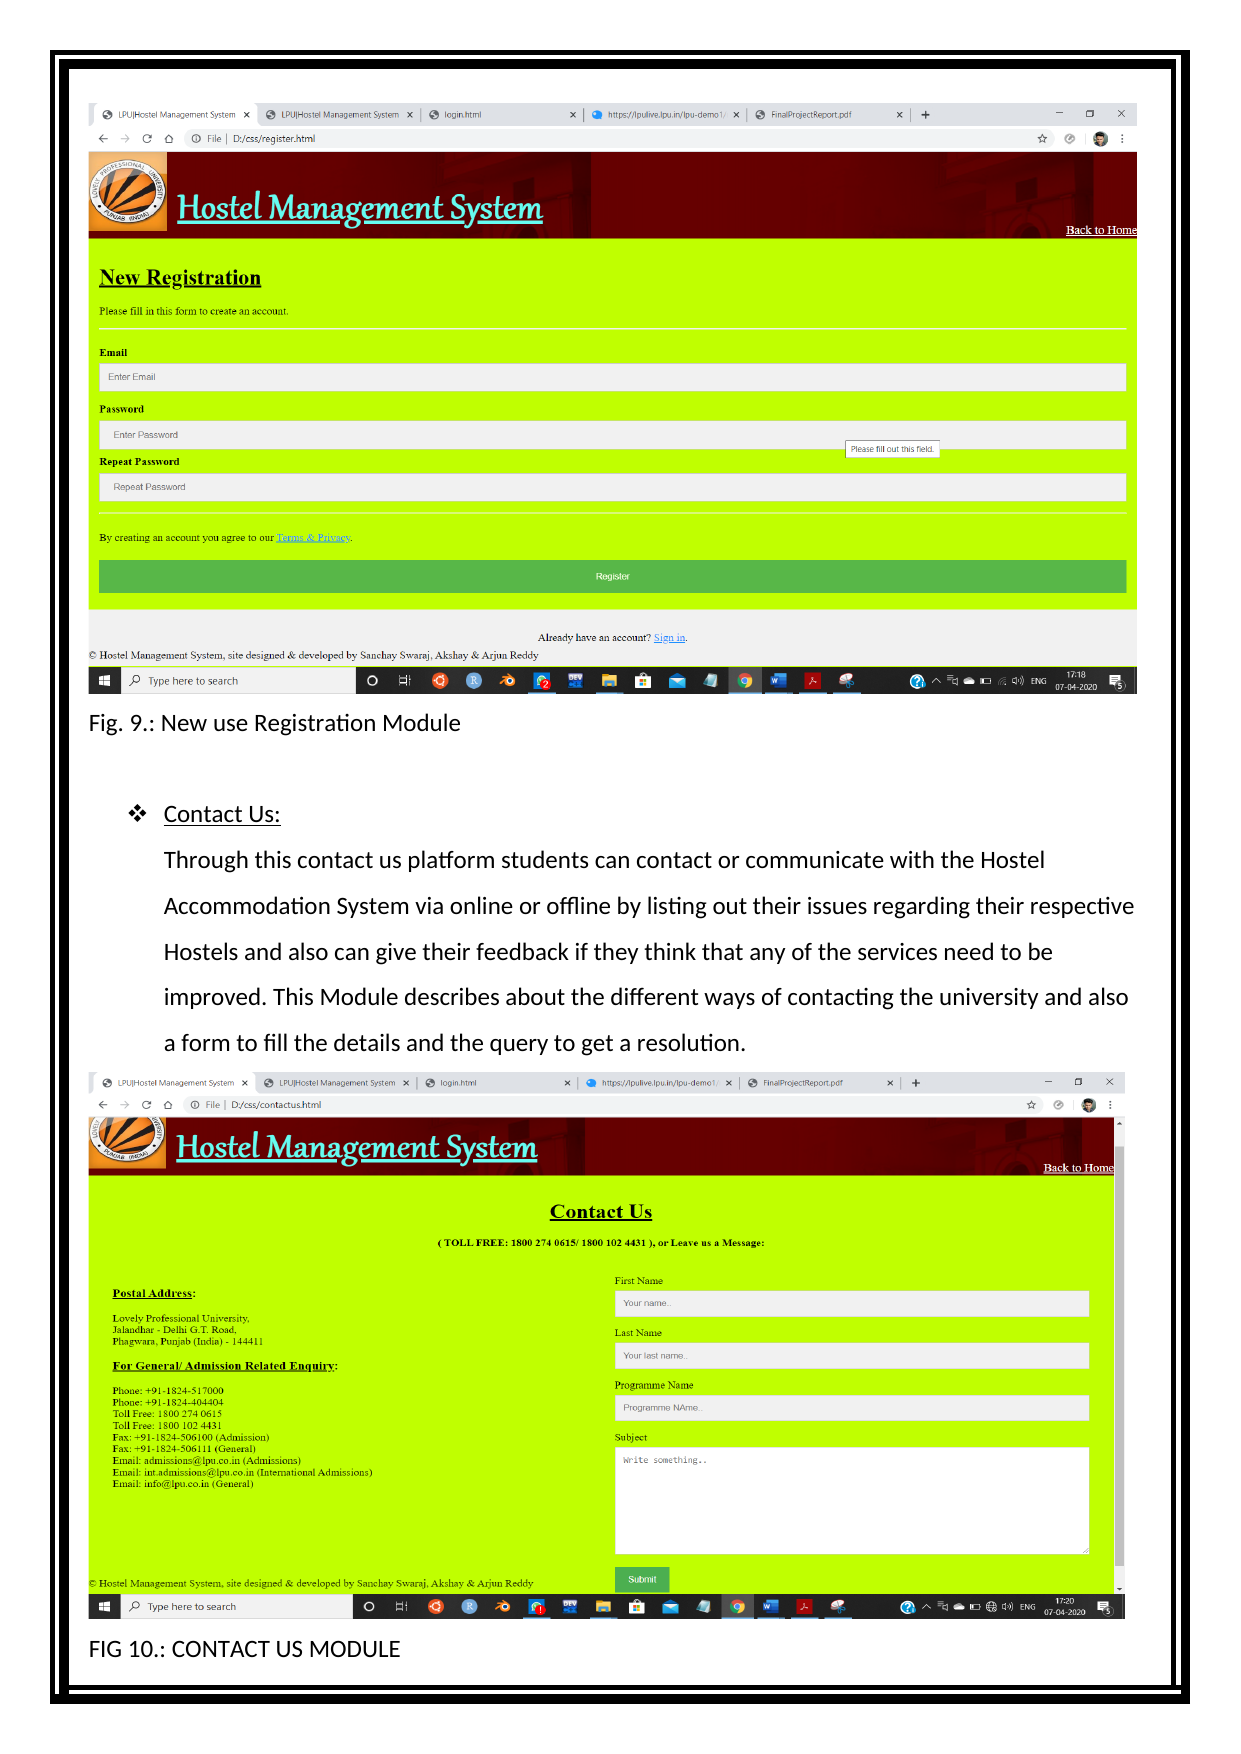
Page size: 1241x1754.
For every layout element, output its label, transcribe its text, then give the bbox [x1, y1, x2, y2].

picture [88, 103, 1137, 694]
text Through this contact us platform students can contact or communicate with the Hostel Accommodation System via online or offline by listing out their issues regarding their respective Hostels and also can give their feedback if they think that any of the services need to be improved. This Module describes about the different ways of contacting the university and also a form to fill the details and the query to get a resolution. [163, 844, 1137, 1058]
list Contact Us: [126, 798, 1137, 829]
picture [88, 1072, 1125, 1619]
text Fig. 9.: New use Registration Module [88, 707, 1137, 738]
text FIG 10.: CONTACT US MODULE [88, 1633, 1137, 1663]
